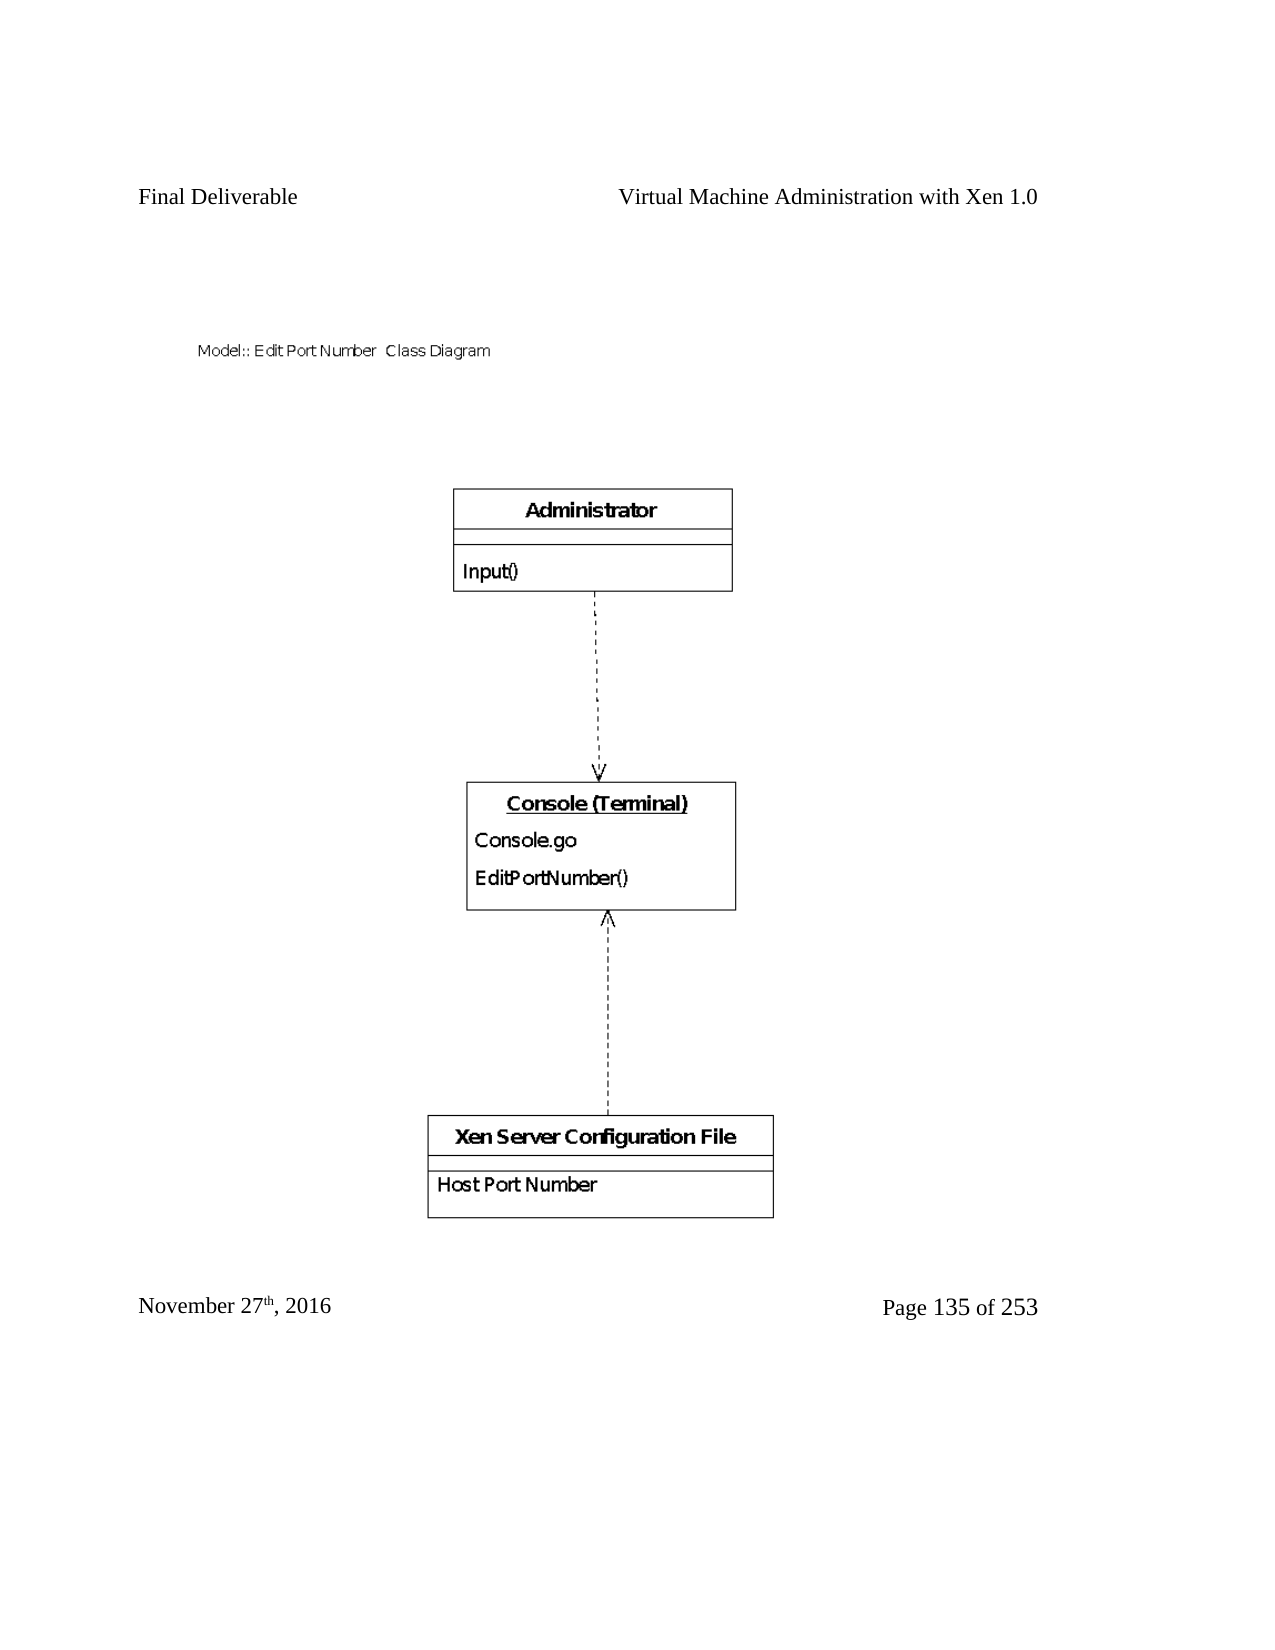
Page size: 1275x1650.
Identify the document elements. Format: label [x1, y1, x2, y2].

picture [150, 313, 1125, 1260]
